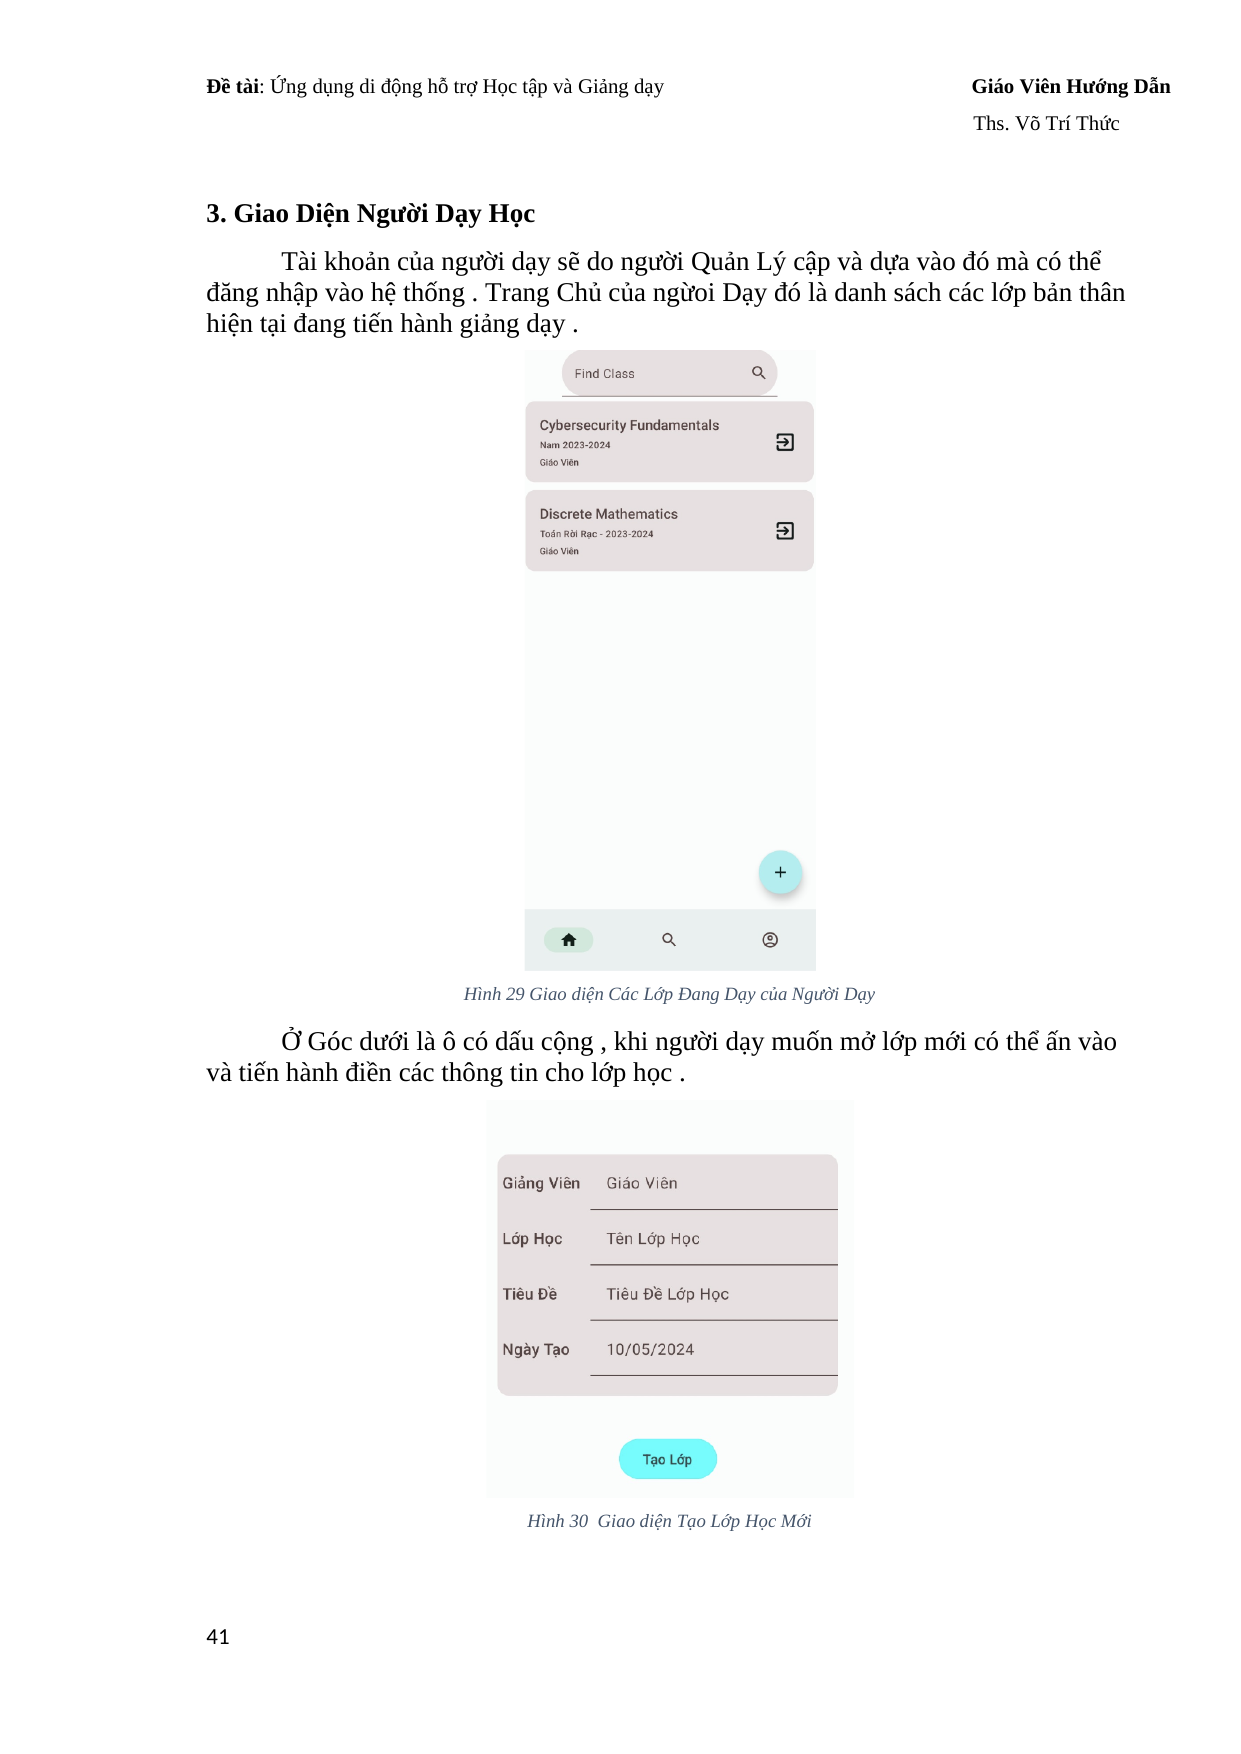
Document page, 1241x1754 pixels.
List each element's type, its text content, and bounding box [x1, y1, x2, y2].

subtitle 3. Giao Diện Người Dạy Học [206, 197, 1134, 228]
text Ở Góc dưới là ô có dấu cộng , khi người dạy muốn mở lớp mới có thể ấn vào và tiến hành điền các thông tin cho lớp học . [206, 1025, 1134, 1087]
text Hình 30 Giao diện Tạo Lớp Học Mới [206, 1510, 1134, 1532]
picture [524, 350, 816, 971]
text Tài khoản của người dạy sẽ do người Quản Lý cập và dựa vào đó mà có thể đăng nhập vào hệ thống . Trang Chủ của ngừoi Dạy đó là danh sách các lớp bản thân hiện tại đang tiến hành giảng dạy . [206, 245, 1134, 338]
picture [486, 1100, 855, 1498]
text Hình 29 Giao diện Các Lớp Đang Dạy của Người Dạy [206, 983, 1134, 1004]
